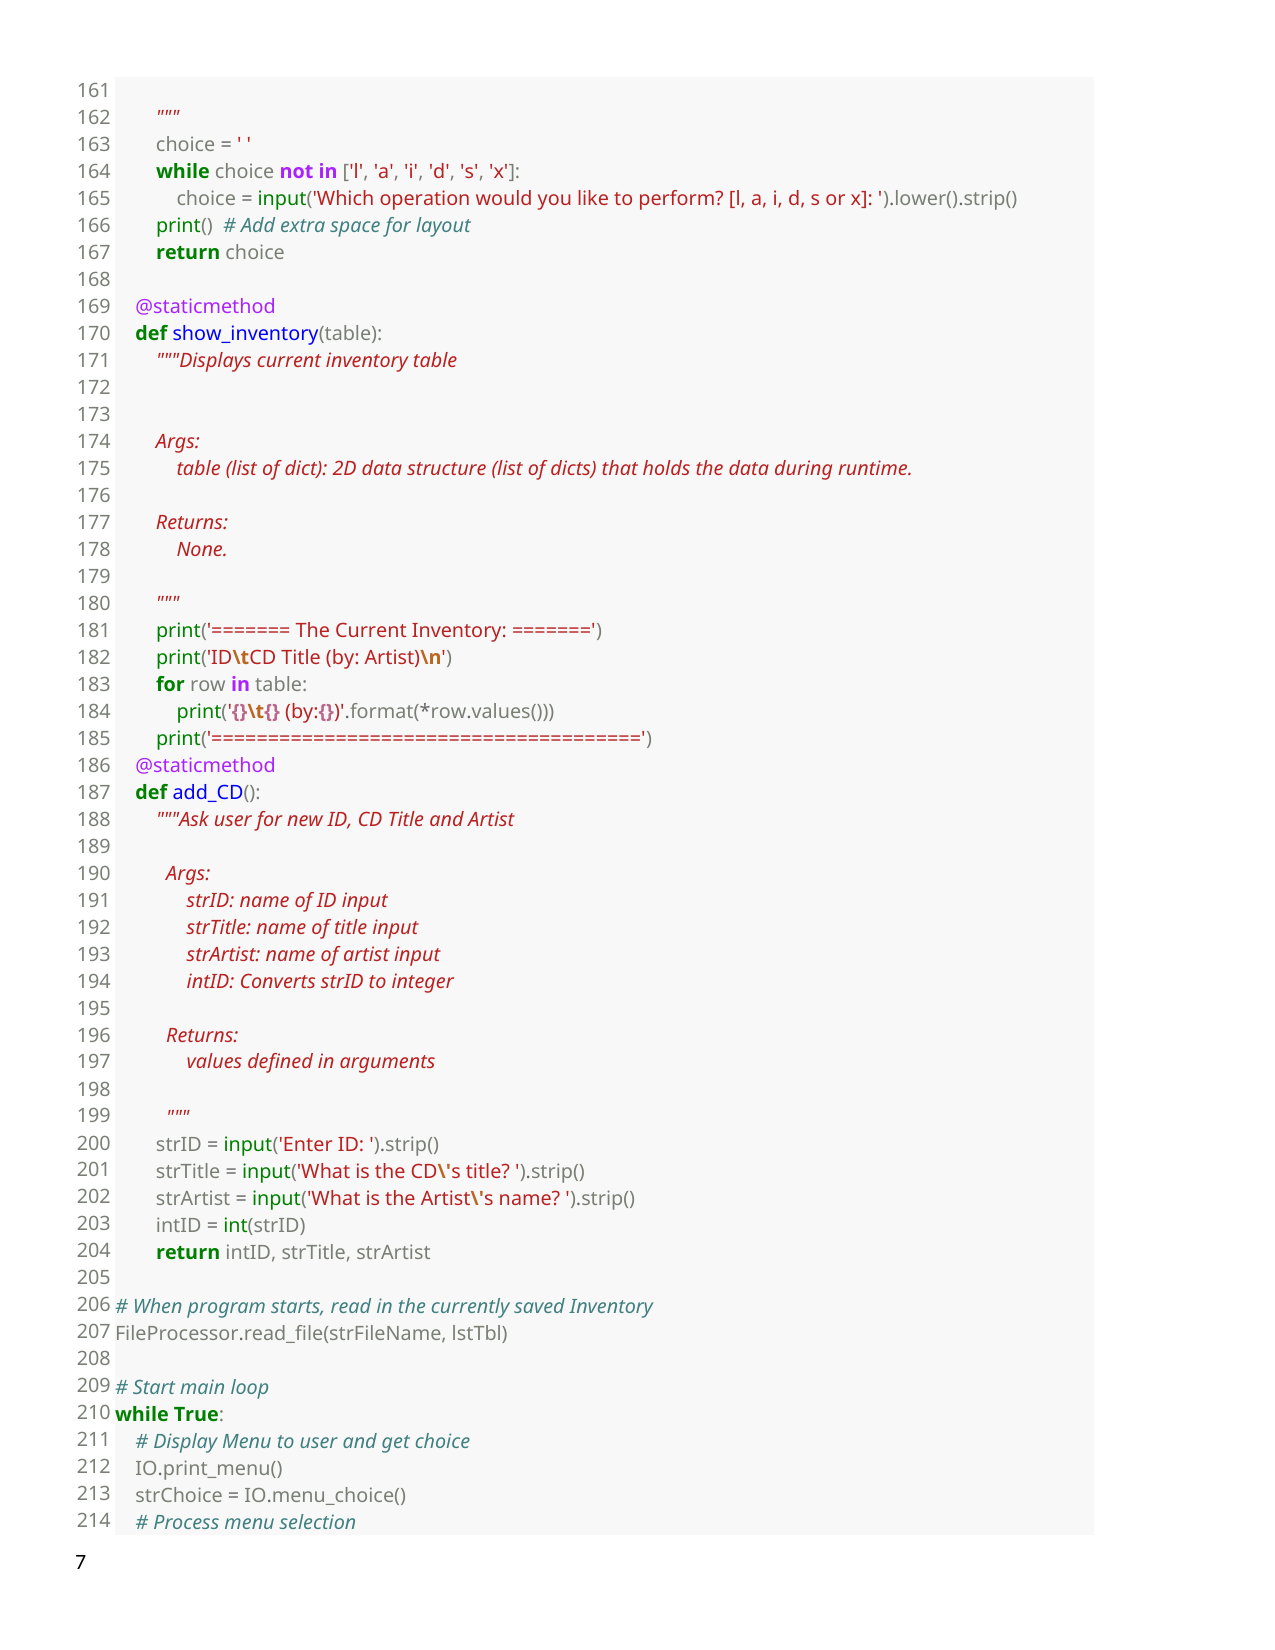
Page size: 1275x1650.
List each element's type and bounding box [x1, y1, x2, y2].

table_header [75, 75, 113, 1537]
